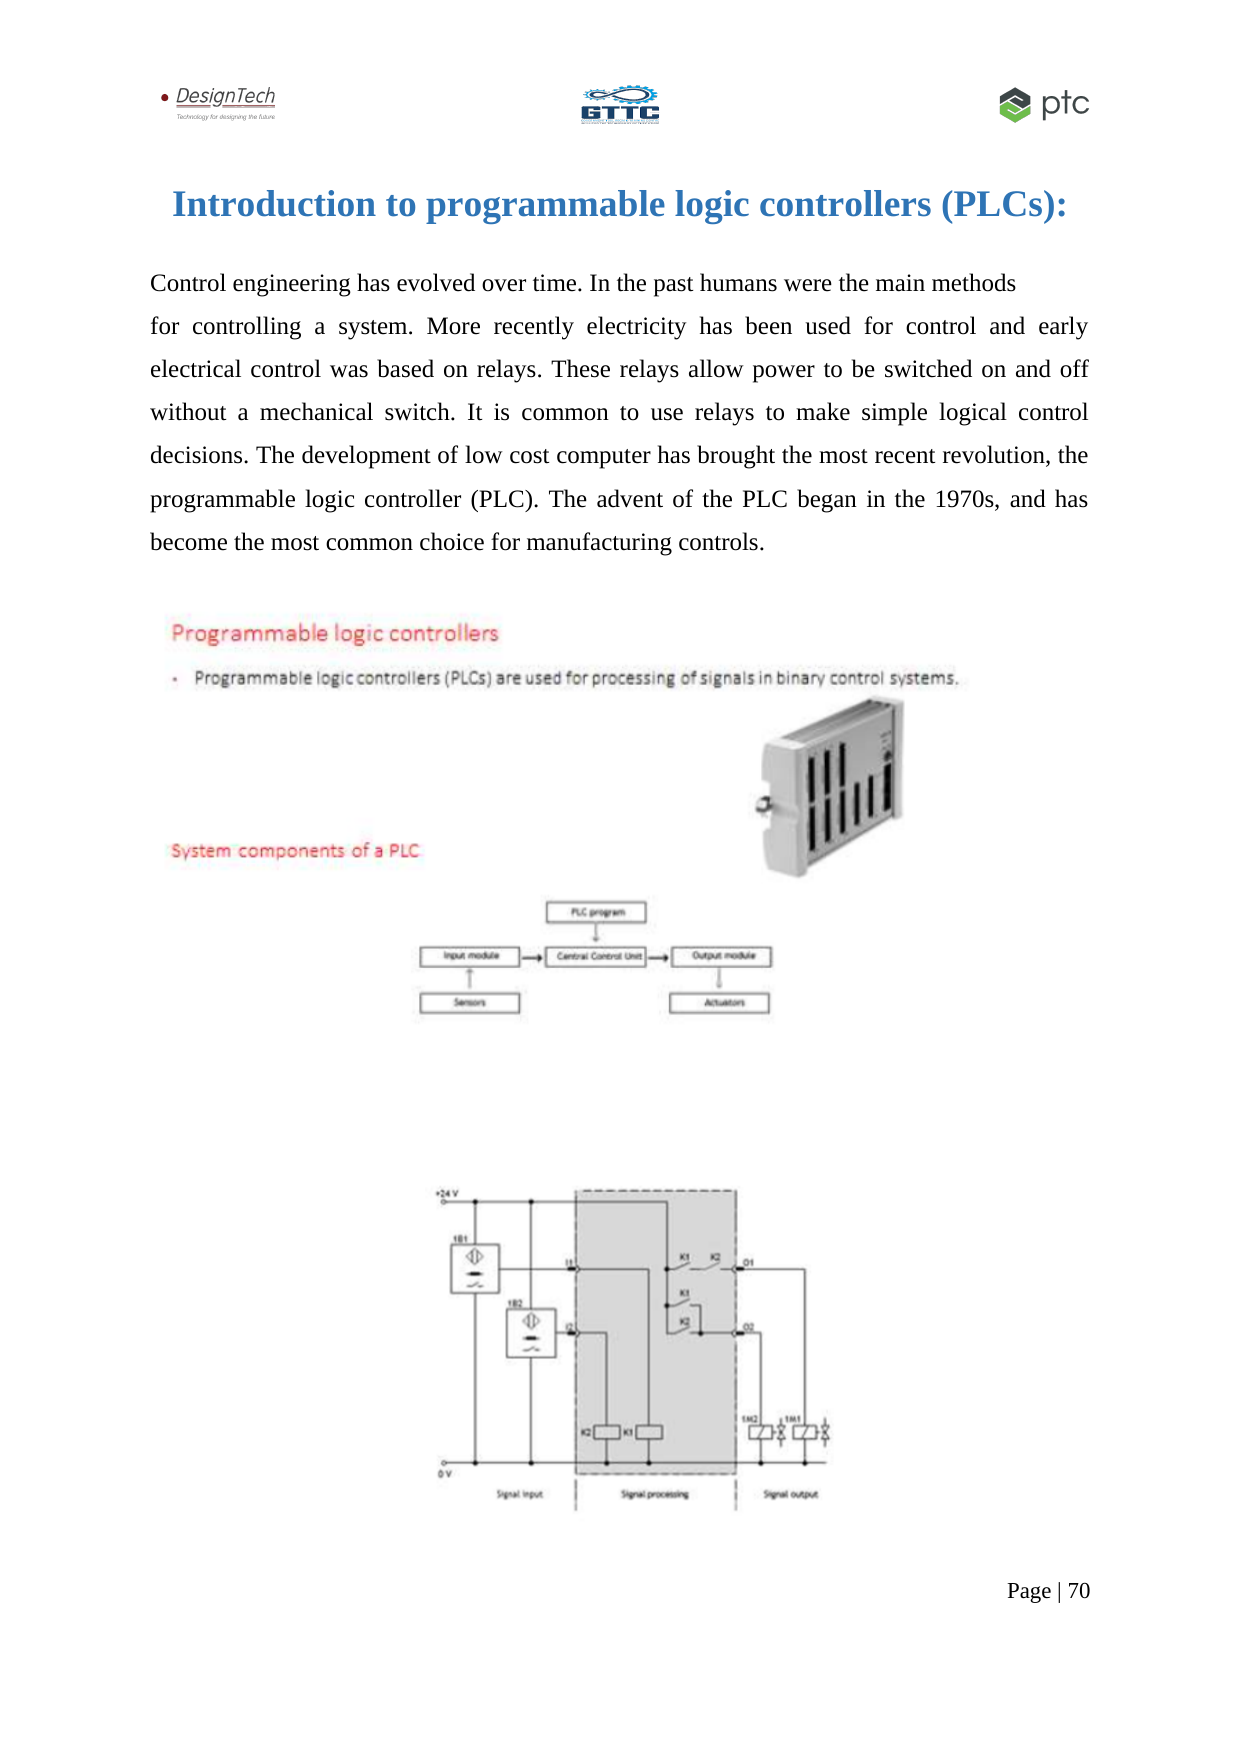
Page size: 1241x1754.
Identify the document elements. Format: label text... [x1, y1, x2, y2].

picture [371, 1158, 870, 1526]
text Control engineering has evolved over time. In the past humans were the main methods [150, 268, 1090, 297]
picture [565, 79, 675, 131]
picture [159, 602, 989, 1044]
subtitle Introduction to programmable logic controllers (PLCs): [150, 182, 1090, 225]
picture [150, 76, 286, 131]
text for controlling a system. More recently electricity has been used for control and early electrical control was based on relays. These relays allow power to be switched on and off without a mechanical switch. It is common to use relays to make simple logical control decisions. The development of low cost computer has brought the most recent revolution, the programmable logic controller (PLC). The advent of the PLC began in the 1970s, and has become the most common choice for manufacturing controls. [150, 311, 1090, 556]
picture [998, 79, 1091, 131]
